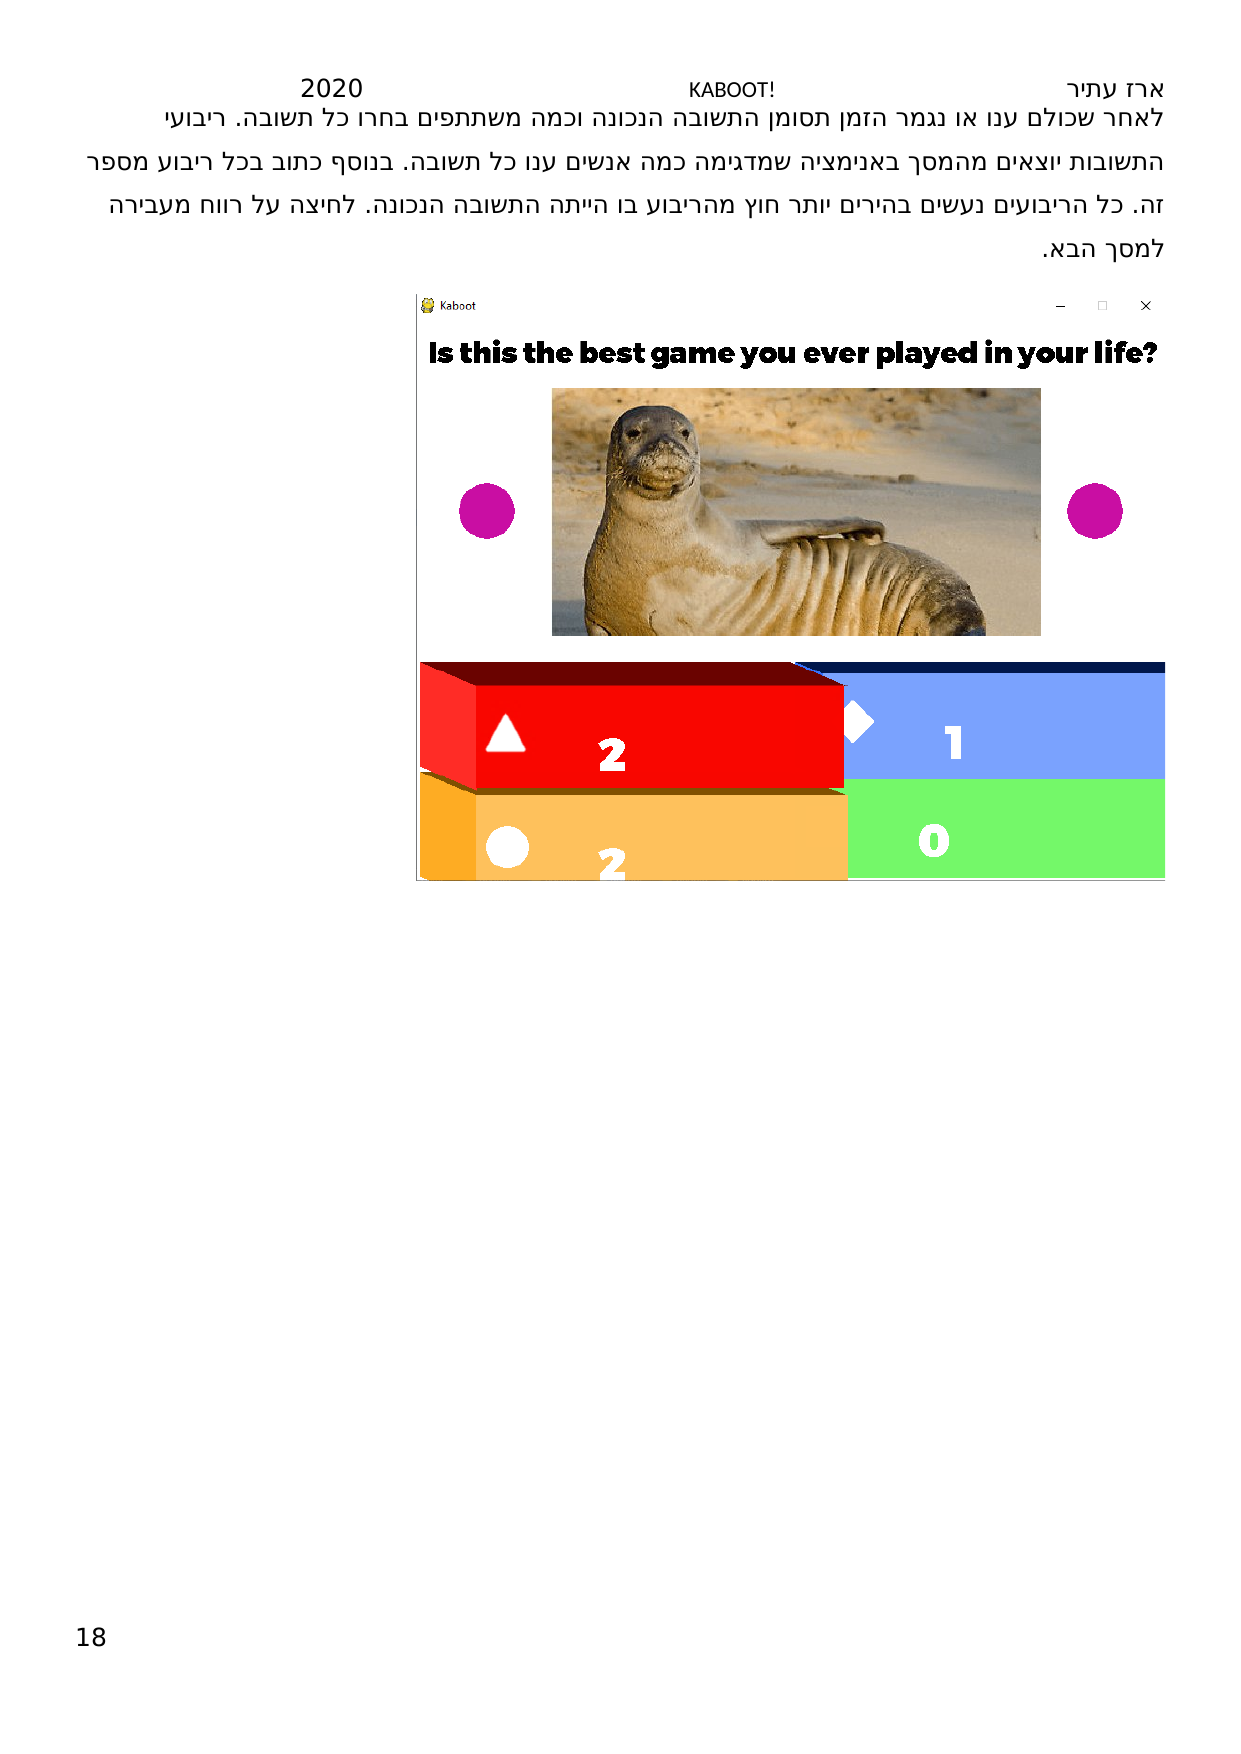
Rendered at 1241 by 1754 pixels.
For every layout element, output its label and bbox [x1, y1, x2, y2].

text [75, 103, 1165, 263]
